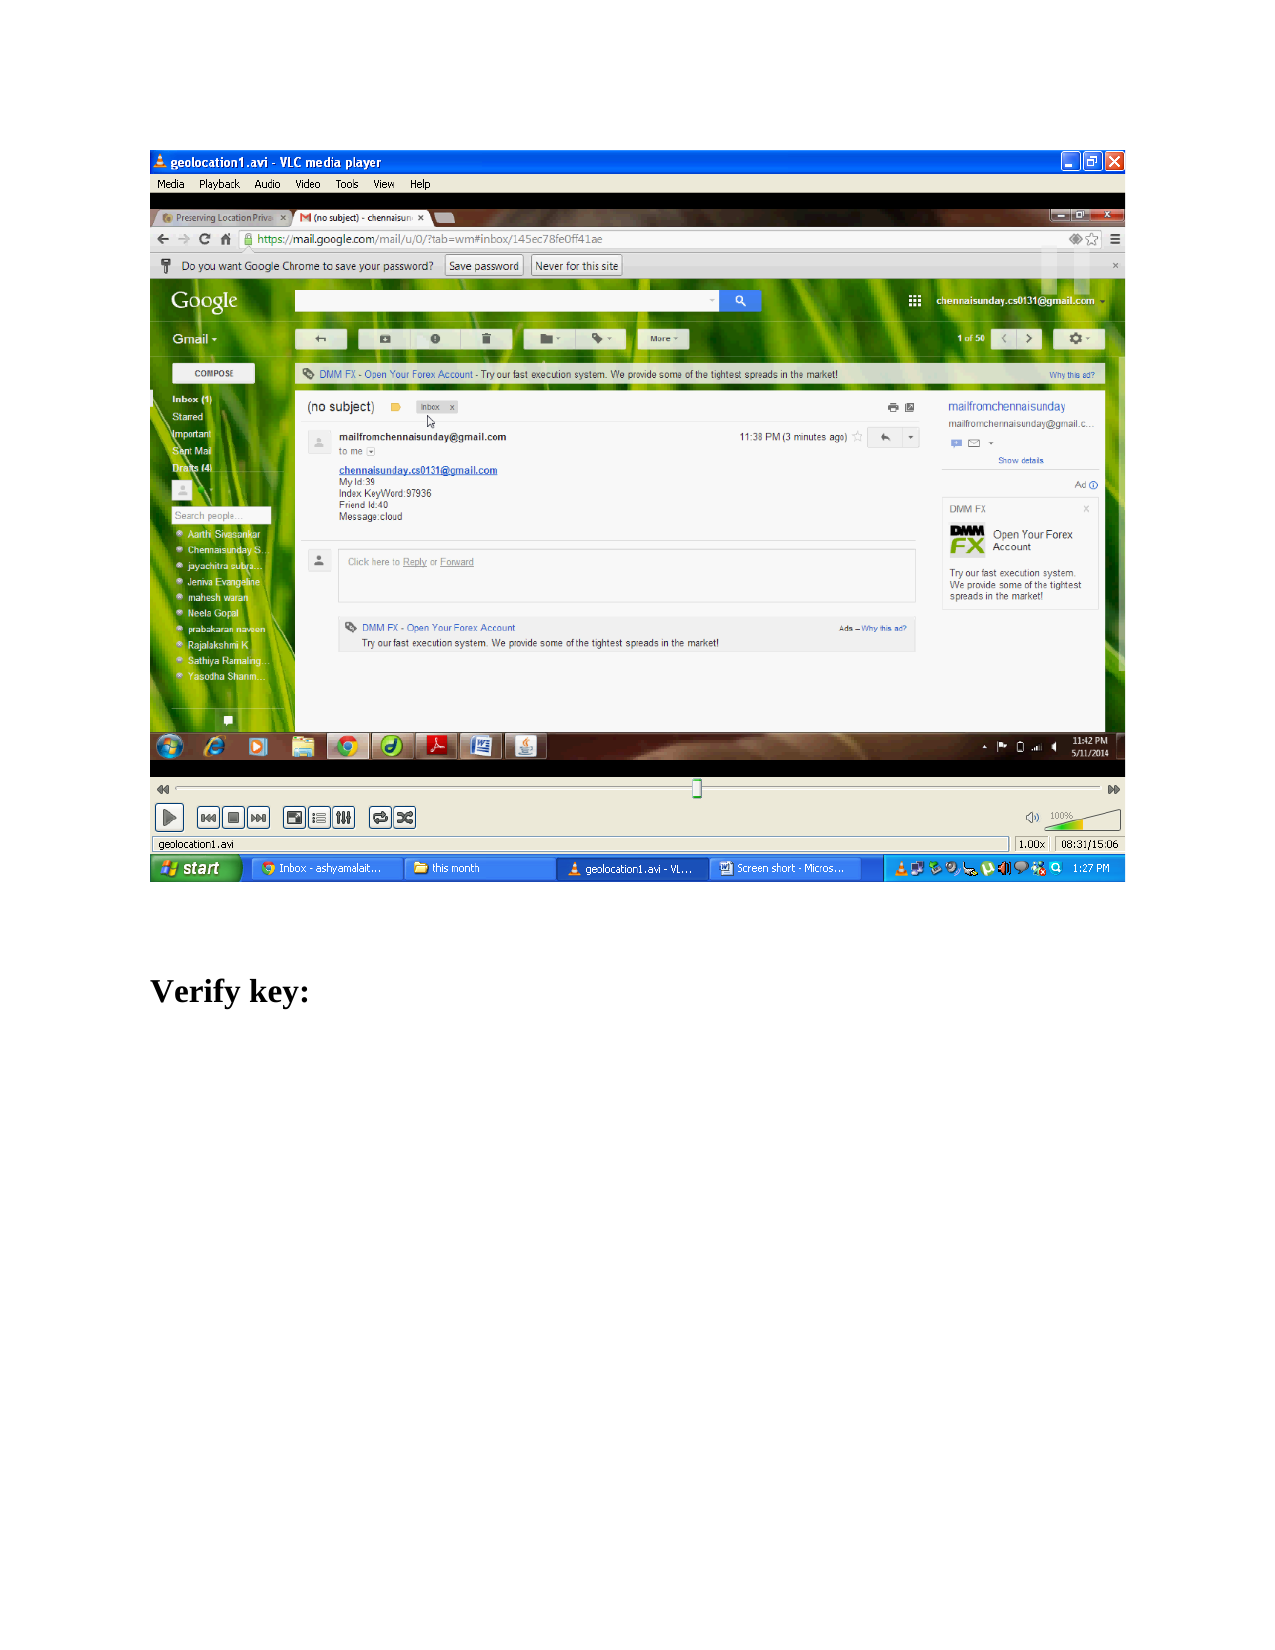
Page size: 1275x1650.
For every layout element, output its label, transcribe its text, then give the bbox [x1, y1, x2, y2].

text Verify key: [150, 971, 1125, 1010]
picture [150, 150, 1125, 882]
